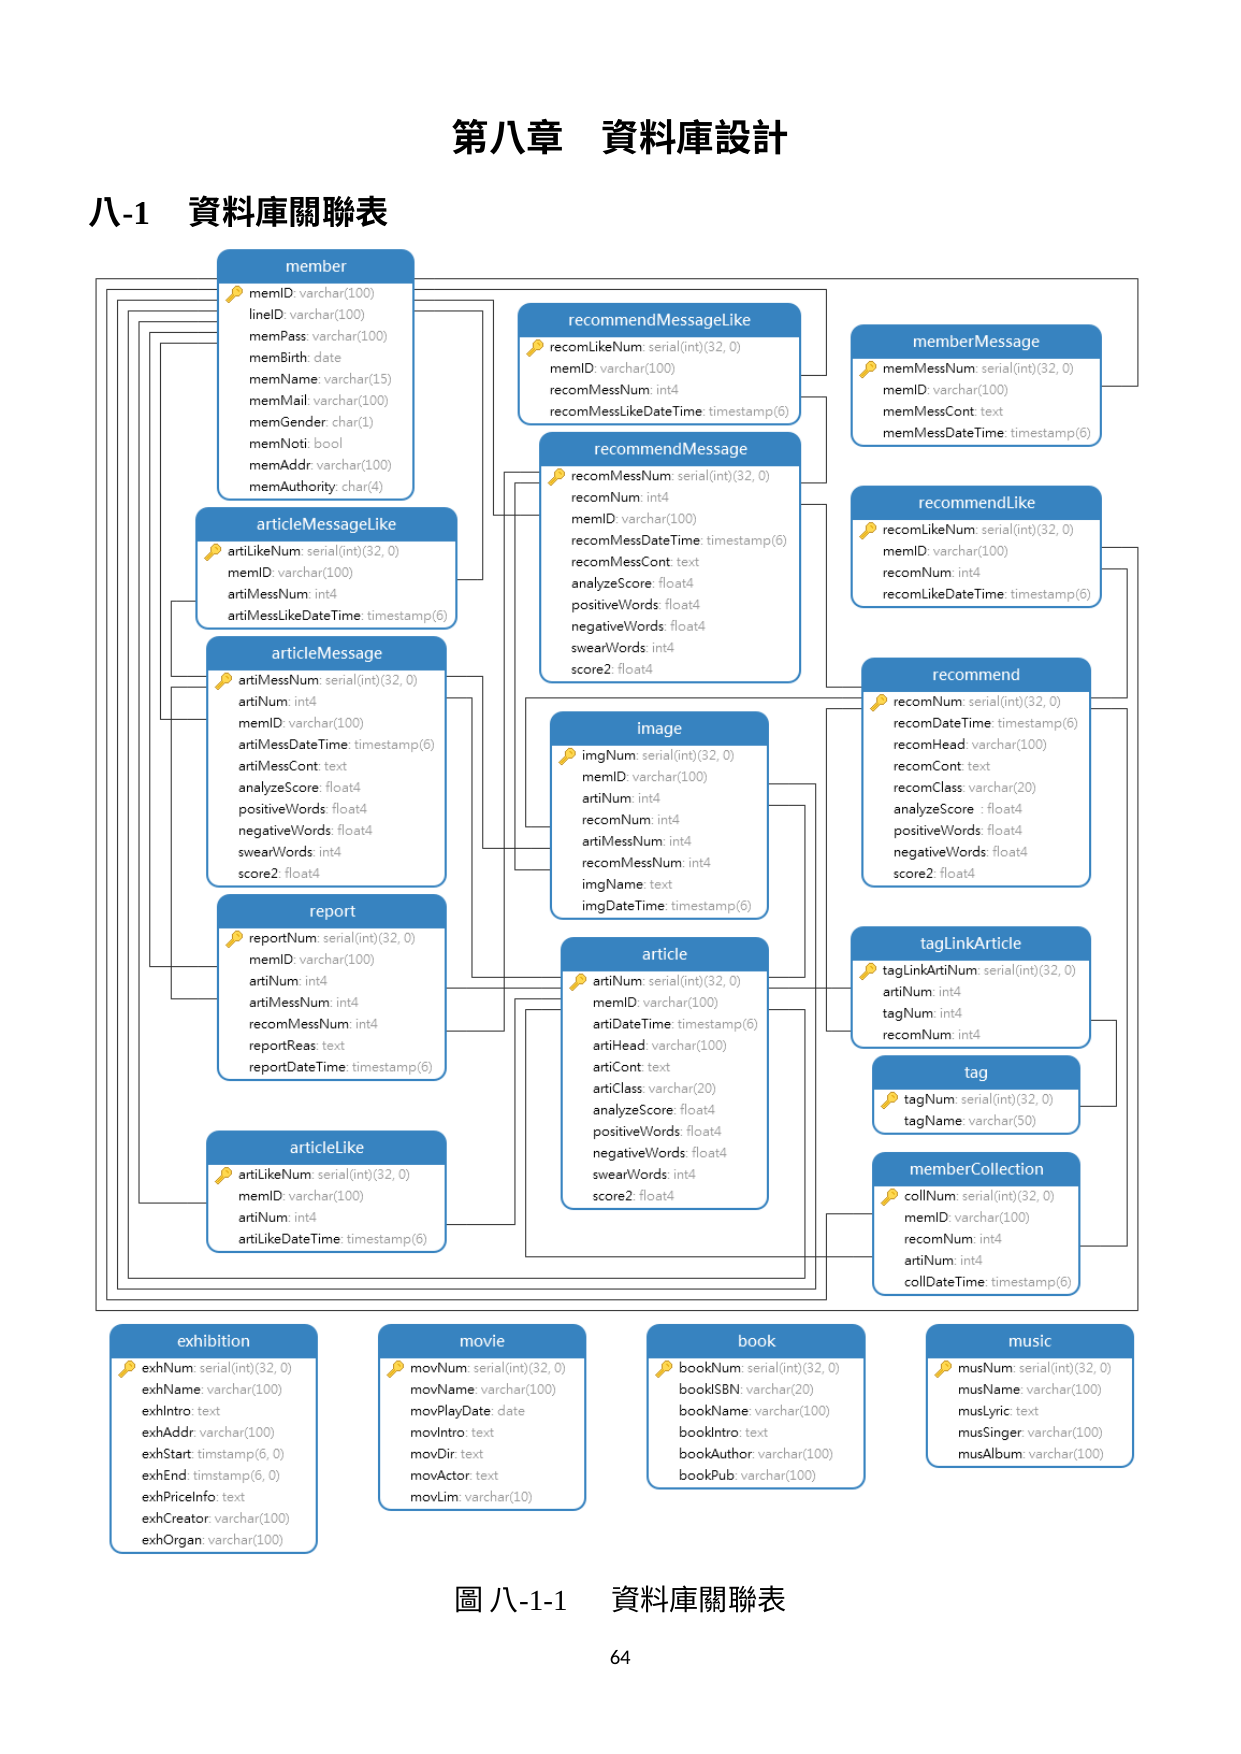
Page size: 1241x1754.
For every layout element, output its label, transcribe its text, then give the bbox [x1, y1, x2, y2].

picture [88, 247, 1140, 1558]
text 資料庫關聯表 [89, 1560, 1152, 1635]
text 資料庫關聯表 [89, 173, 1152, 248]
text 資料庫設計 [89, 98, 1152, 173]
